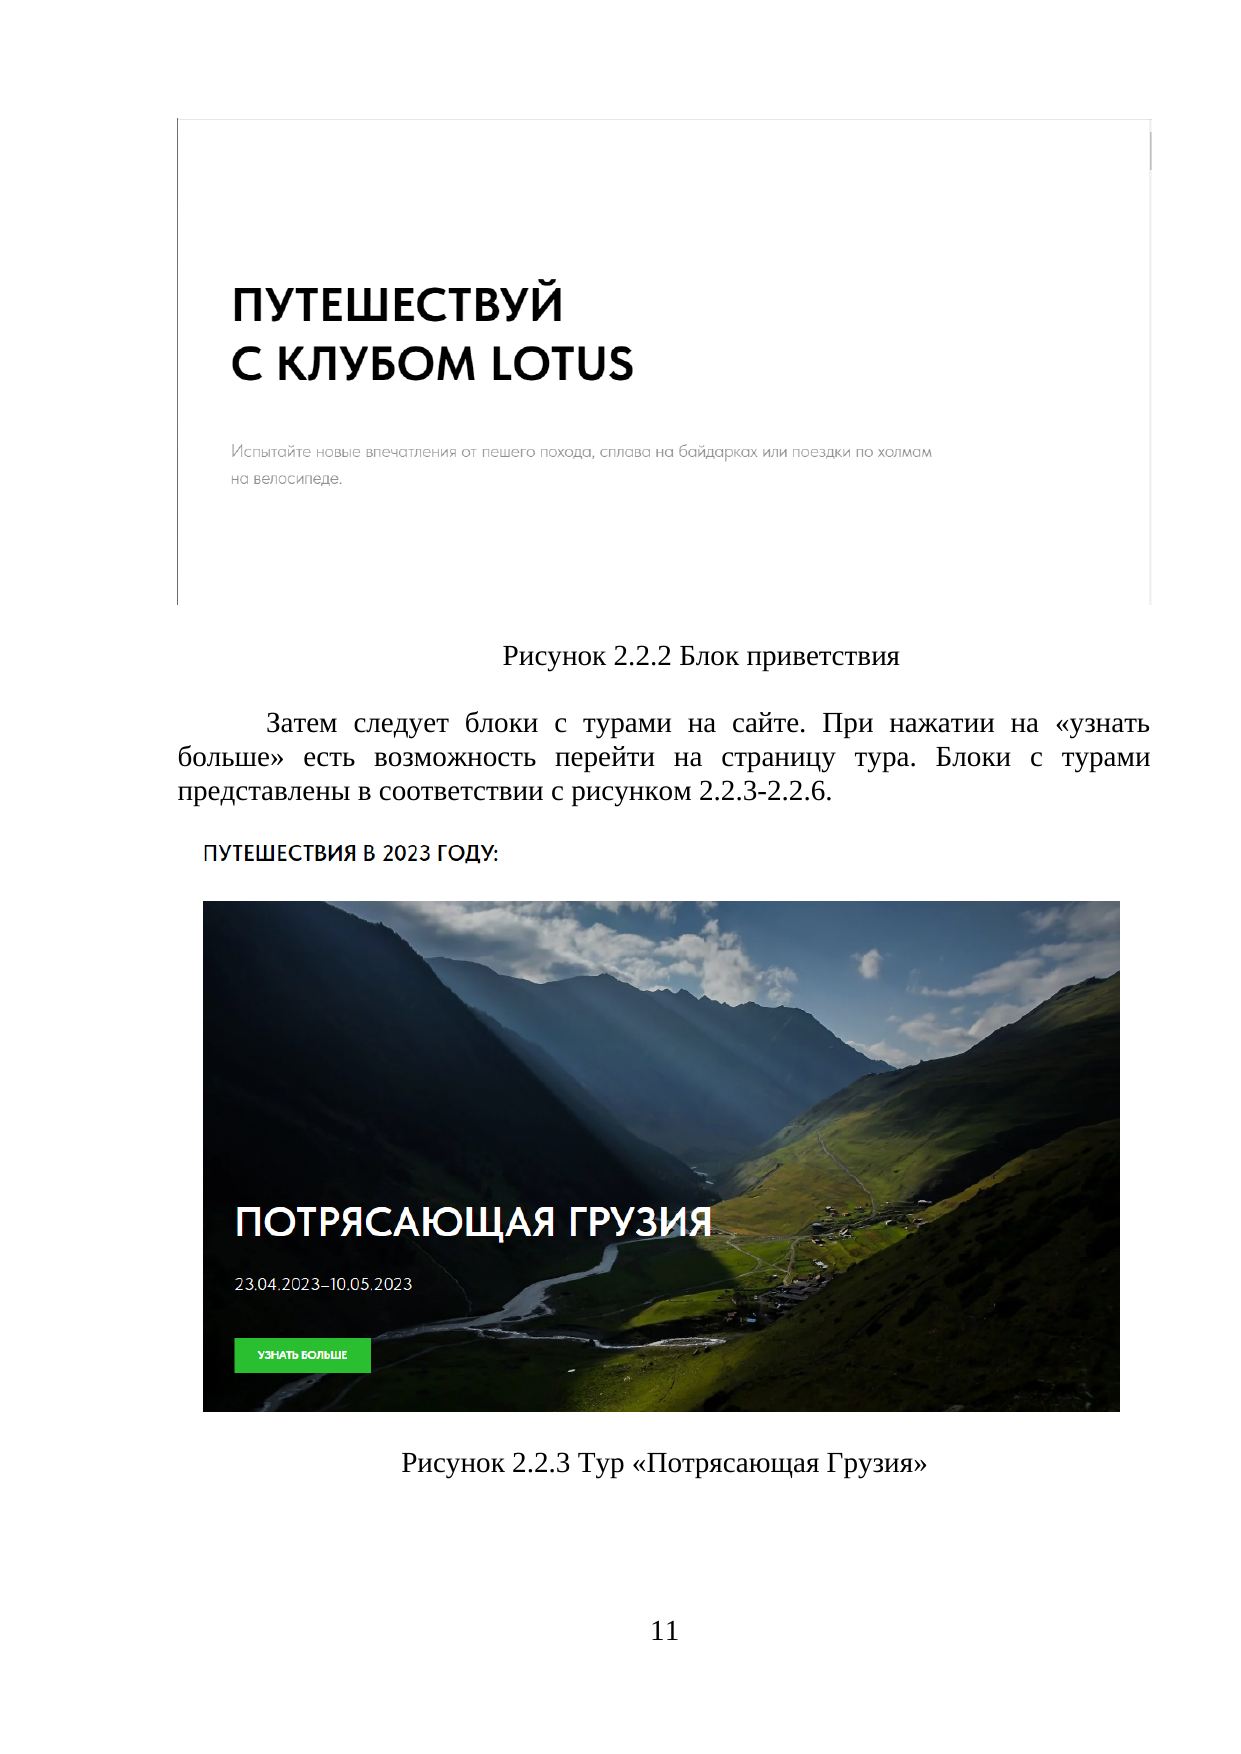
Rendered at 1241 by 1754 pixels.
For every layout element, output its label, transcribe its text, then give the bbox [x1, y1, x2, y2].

picture [177, 118, 1152, 605]
picture [177, 839, 1152, 1412]
text Рисунок 2.2.2 Блок приветствия [177, 638, 1152, 672]
text Затем следует блоки с турами на сайте. При нажатии на «узнать больше» есть возможность перейти на страницу тура. Блоки с турами представлены в соответствии с рисунком 2.2.3-2.2.6. [177, 706, 1152, 806]
text Рисунок 2.2.3 Тур «Потрясающая Грузия» [177, 1445, 1152, 1478]
